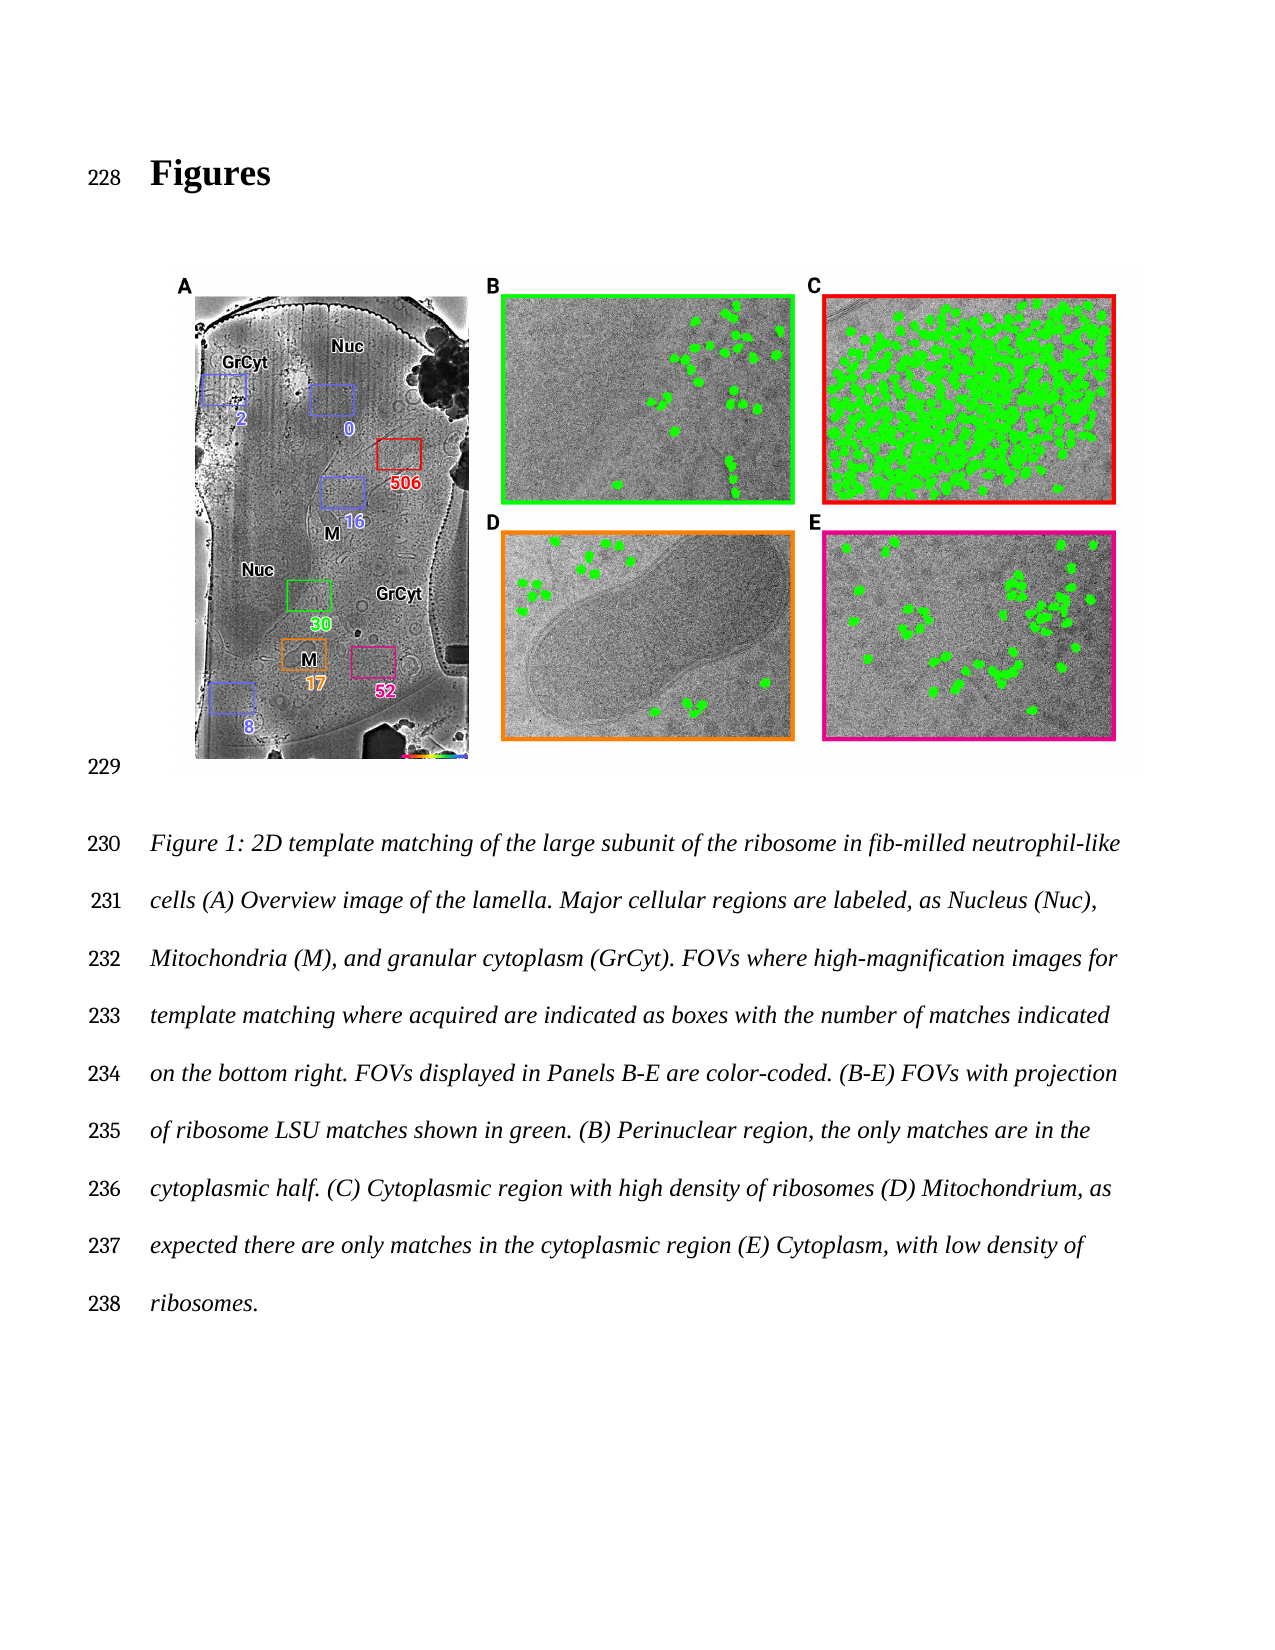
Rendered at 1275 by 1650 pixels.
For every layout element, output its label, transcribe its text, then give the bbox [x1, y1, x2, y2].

text Figure 1: 2D template matching of the large subunit of the ribosome in fib-milled neutrophil-like cells (A) Overview image of the lamella. Major cellular regions are labeled, as Nucleus (Nuc), Mitochondria (M), and granular cytoplasm (GrCyt). FOVs where high-magnification images for template matching where acquired are indicated as boxes with the number of matches indicated on the bottom right. FOVs displayed in Panels B-E are color-coded. (B-E) FOVs with projection of ribosome LSU matches shown in green. (B) Perinuclear region, the only matches are in the cytoplasmic half. (C) Cytoplasmic region with high density of ribosomes (D) Mitochondrium, as expected there are only matches in the cytoplasmic region (E) Cytoplasm, with low density of ribosomes. [150, 828, 1125, 1317]
picture [168, 261, 1144, 775]
subtitle Figures [150, 150, 1125, 193]
